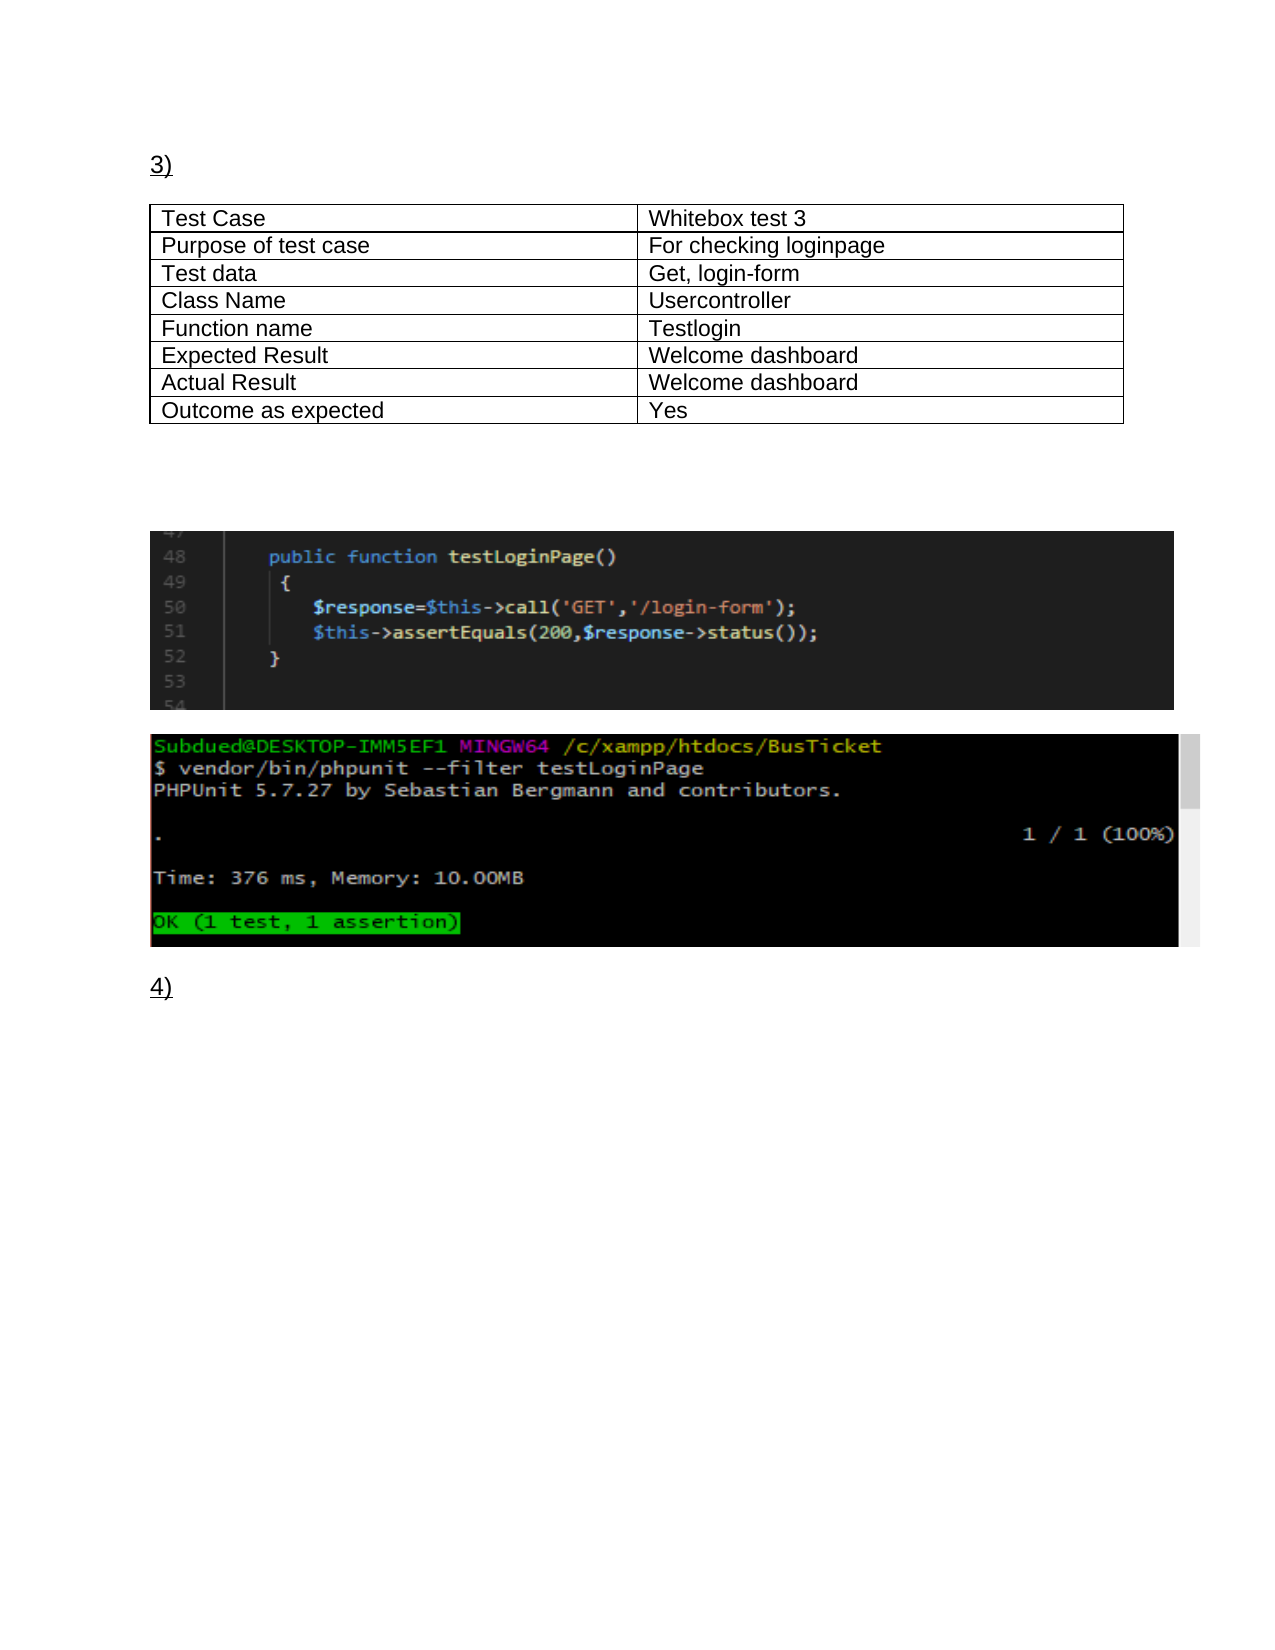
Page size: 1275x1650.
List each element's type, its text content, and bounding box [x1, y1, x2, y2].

table_cell Welcome dashboard [638, 342, 1123, 368]
table_cell Testlogin [638, 315, 1123, 341]
table_cell Class Name [151, 287, 637, 313]
text 3) [150, 150, 1125, 179]
table_cell Get, login-form [638, 260, 1123, 286]
picture [150, 734, 1200, 947]
table_cell Actual Result [151, 369, 637, 396]
table_cell Function name [151, 315, 637, 341]
table_cell Outcome as expected [151, 397, 637, 423]
text 4) [150, 972, 1125, 1001]
table_cell Purpose of test case [151, 233, 637, 259]
table_cell Welcome dashboard [638, 369, 1123, 396]
table_cell Usercontroller [638, 287, 1123, 313]
table_cell Expected Result [151, 342, 637, 368]
table_cell Test data [151, 260, 637, 286]
table_cell Yes [638, 397, 1123, 423]
table_header Test Case [151, 205, 637, 231]
picture [150, 531, 1174, 710]
table_header Whitebox test 3 [638, 205, 1123, 231]
table_cell For checking loginpage [638, 233, 1123, 259]
